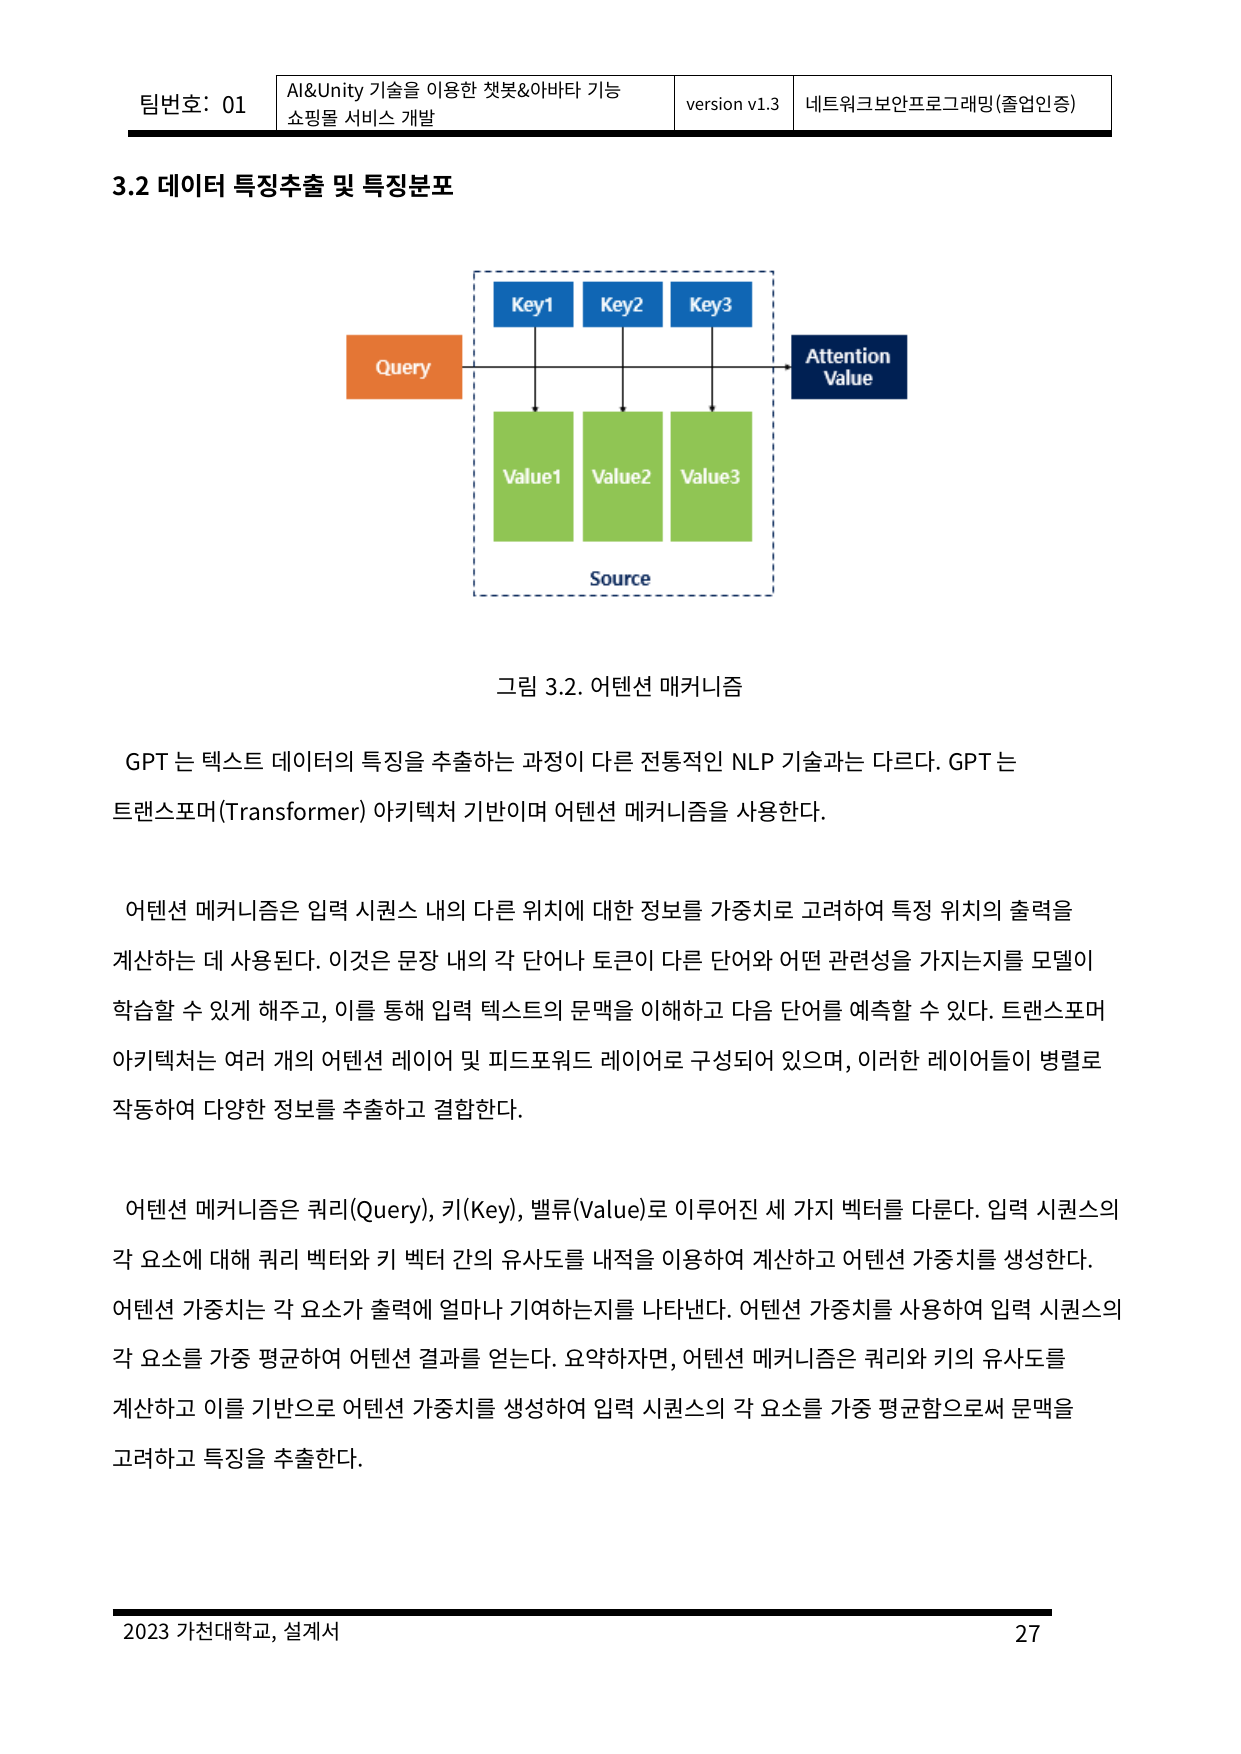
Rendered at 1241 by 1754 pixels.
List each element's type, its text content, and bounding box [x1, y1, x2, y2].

text GPT는 텍스트 데이터의 특징을 추출하는 과정이 다른 전통적인 NLP 기술과는 다르다. GPT는 트랜스포머(Transformer) 아키텍처 기반이며 어텐션 메커니즘을 사용한다. 어텐션 메커니즘은 입력 시퀀스 내의 다른 위치에 대한 정보를 가중치로 고려하여 특정 위치의 출력을 계산하는 데 사용된다. 이것은 문장 내의 각 단어나 토큰이 다른 단어와 어떤 관련성을 가지는지를 모델이 학습할 수 있게 해주고, 이를 통해 입력 텍스트의 문맥을 이해하고 다음 단어를 예측할 수 있다. 트랜스포머 아키텍처는 여러 개의 어텐션 레이어 및 피드포워드 레이어로 구성되어 있으며, 이러한 레이어들이 병렬로 작동하여 다양한 정보를 추출하고 결합한다. 어텐션 메커니즘은 쿼리(Query), 키(Key), 밸류(Value)로 이루어진 세 가지 벡터를 다룬다. 입력 시퀀스의 각 요소에 대해 쿼리 벡터와 키 벡터 간의 유사도를 내적을 이용하여 계산하고 어텐션 가중치를 생성한다. 어텐션 가중치는 각 요소가 출력에 얼마나 기여하는지를 나타낸다. 어텐션 가중치를 사용하여 입력 시퀀스의 각 요소를 가중 평균하여 어텐션 결과를 얻는다. 요약하자면, 어텐션 메커니즘은 쿼리와 키의 유사도를 계산하고 이를 기반으로 어텐션 가중치를 생성하여 입력 시퀀스의 각 요소를 가중 평균함으로써 문맥을 고려하고 특징을 추출한다. [112, 744, 1128, 1474]
picture [320, 246, 930, 628]
text 그림 3.2. 어텐션 매커니즘 [112, 669, 1128, 702]
text 3.2 데이터 특징추출 및 특징분포 [112, 167, 1128, 203]
